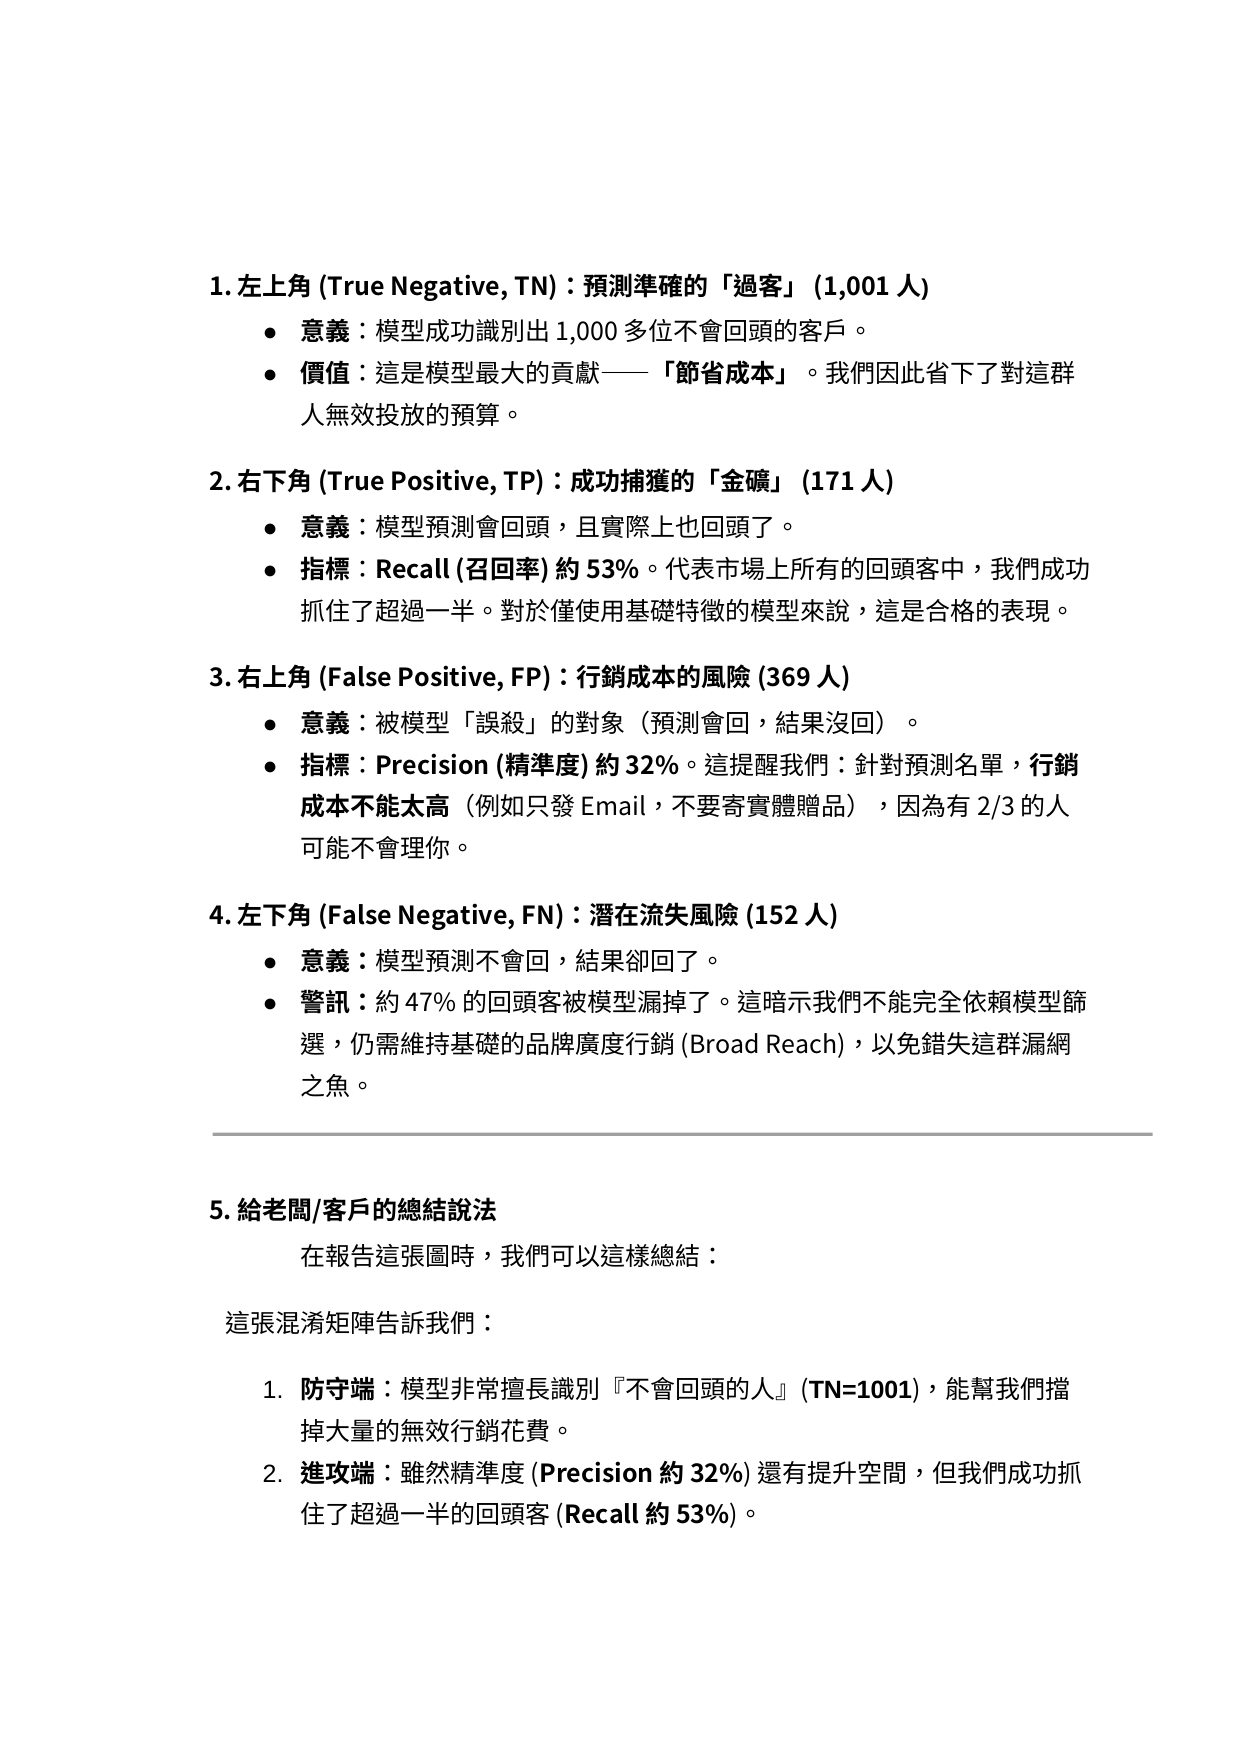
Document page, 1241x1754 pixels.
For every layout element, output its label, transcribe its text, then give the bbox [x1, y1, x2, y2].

list 意義：模型預測會回頭，且實際上也回頭了。 [262, 508, 1090, 544]
list 警訊：約 47% 的回頭客被模型漏掉了。這暗示我們不能完全依賴模型篩選，仍需維持基礎的品牌廣度行銷 (Broad Reach)，以免錯失這群漏網之魚。 [262, 983, 1090, 1102]
subtitle 2. 右下角 (True Positive, TP)：成功捕獲的「金礦」 (171 人) [209, 462, 1028, 498]
subtitle 1. 左上角 (True Negative, TN)：預測準確的「過客」 (1,001 人) [209, 266, 1028, 302]
subtitle 5. 給老闆/客戶的總結說法 [209, 1191, 1028, 1227]
subtitle 4. 左下角 (False Negative, FN)：潛在流失風險 (152 人) [209, 895, 1028, 931]
list 價值：這是模型最大的貢獻——「節省成本」。我們因此省下了對這群人無效投放的預算。 [262, 353, 1090, 431]
list 意義：模型預測不會回，結果卻回了。 [262, 941, 1090, 977]
text 在報告這張圖時，我們可以這樣總結： [225, 1237, 1090, 1273]
text 這張混淆矩陣告訴我們： [225, 1303, 1028, 1339]
list 指標：Recall (召回率) 約 53%。代表市場上所有的回頭客中，我們成功抓住了超過一半。對於僅使用基礎特徵的模型來說，這是合格的表現。 [262, 549, 1090, 627]
list 進攻端：雖然精準度 (Precision 約 32%) 還有提升空間，但我們成功抓住了超過一半的回頭客 (Recall 約 53%)。 [262, 1453, 1090, 1531]
list 防守端：模型非常擅長識別『不會回頭的人』(TN=1001)，能幫我們擋掉大量的無效行銷花費。 [262, 1370, 1090, 1448]
list 指標：Precision (精準度) 約 32%。這提醒我們：針對預測名單，行銷成本不能太高（例如只發 Email，不要寄實體贈品），因為有 2/3 的人可能不會理你。 [262, 745, 1090, 865]
list 意義：被模型「誤殺」的對象（預測會回，結果沒回）。 [262, 703, 1090, 740]
list 意義：模型成功識別出 1,000 多位不會回頭的客戶。 [262, 312, 1090, 348]
subtitle 3. 右上角 (False Positive, FP)：行銷成本的風險 (369 人) [209, 658, 1028, 694]
